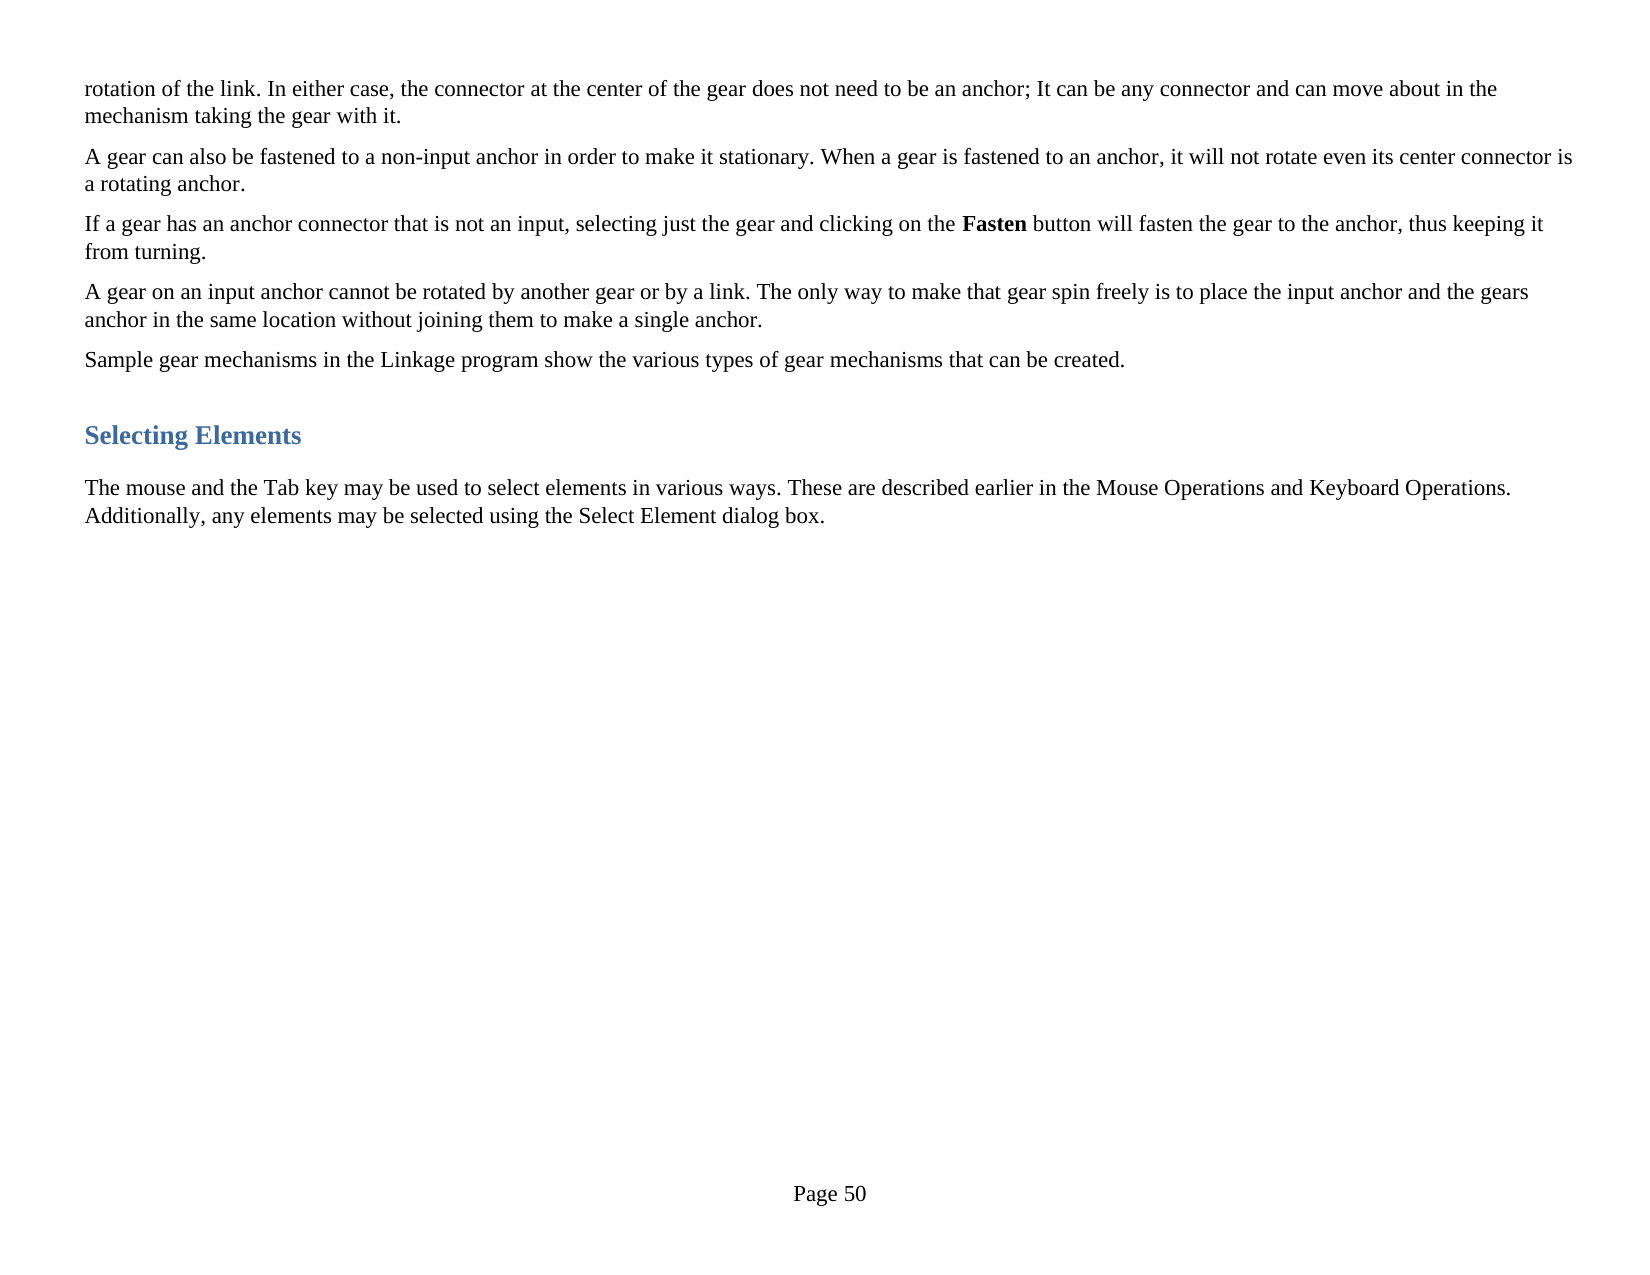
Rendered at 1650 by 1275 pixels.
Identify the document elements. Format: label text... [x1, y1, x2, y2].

text A gear can also be fastened to a non-input anchor in order to make it stationary. When a gear is fastened to an anchor, it will not rotate even its center connector is a rotating anchor. [84, 143, 1575, 197]
subtitle Selecting Elements [84, 419, 1575, 450]
text The mouse and the Tab key may be used to select elements in various ways. These are described earlier in the Mouse Operations and Keyboard Operations. Additionally, any elements may be selected using the Select Element dialog box. [84, 474, 1575, 556]
text A gear on an input anchor cannot be rotated by another gear or by a link. The only way to make that gear spin freely is to place the input anchor and the gears anchor in the same location without joining them to make a single anchor. [84, 278, 1575, 332]
text Sample gear mechanisms in the Linkage program show the various types of gear mechanisms that can be created. [84, 346, 1575, 372]
text If a gear has an anchor connector that is not an input, selecting just the gear and clicking on the Fasten button will fasten the gear to the anchor, thus keeping it from turning. [84, 210, 1575, 264]
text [84, 75, 1575, 129]
